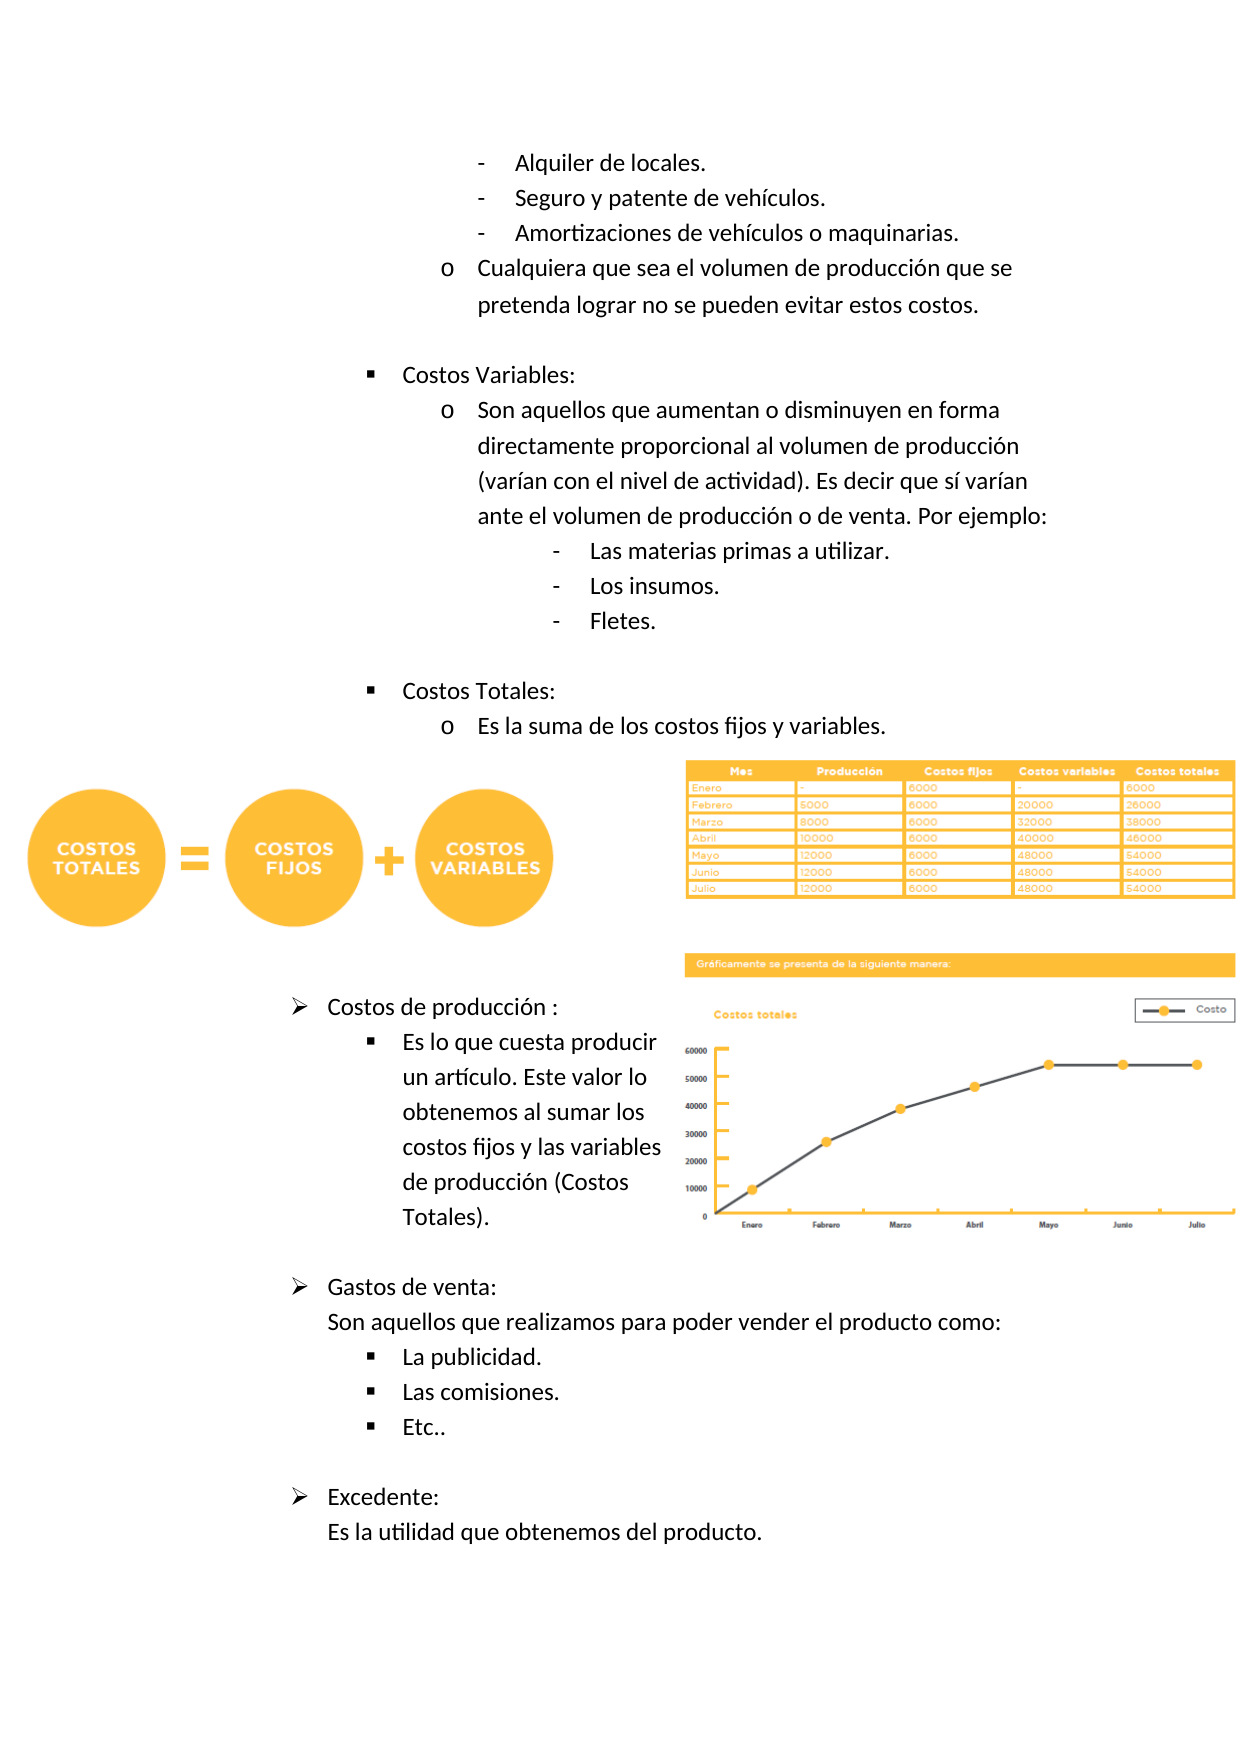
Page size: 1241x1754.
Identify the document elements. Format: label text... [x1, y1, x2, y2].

list Es la suma de los costos fijos y variables. [440, 710, 1063, 742]
list Es lo que cuesta producir un artículo. Este valor lo obtenemos al sumar los costos fijos y las variables de producción (Costos Totales). [365, 1026, 681, 1231]
list Amortizaciones de vehículos o maquinarias. [477, 218, 1063, 248]
list Costos Variables: [365, 359, 1063, 389]
list Es la utilidad que obtenemos del producto. [327, 1516, 1063, 1546]
list Seguro y patente de vehículos. [477, 183, 1063, 213]
list Gastos de venta: [290, 1271, 1063, 1301]
list Costos de producción : [290, 991, 681, 1021]
picture [681, 756, 1239, 1231]
picture [21, 785, 557, 931]
list Las comisiones. [365, 1376, 1063, 1406]
list La publicidad. [365, 1341, 1063, 1371]
list Son aquellos que aumentan o disminuyen en forma directamente proporcional al volumen de producción (varían con el nivel de actividad). Es decir que sí varían ante el volumen de producción o de venta. Por ejemplo: [440, 394, 1063, 531]
list Etc.. [365, 1411, 1063, 1441]
list Fletes. [552, 605, 1063, 636]
list Son aquellos que realizamos para poder vender el producto como: [327, 1306, 1063, 1336]
list Costos Totales: [365, 675, 1063, 706]
list Excedente: [290, 1481, 1063, 1511]
list Alquiler de locales. [477, 148, 1063, 178]
list Las materias primas a utilizar. [552, 535, 1063, 566]
list Cualquiera que sea el volumen de producción que se pretenda lograr no se pueden evitar estos costos. [440, 253, 1063, 319]
list Los insumos. [552, 570, 1063, 601]
